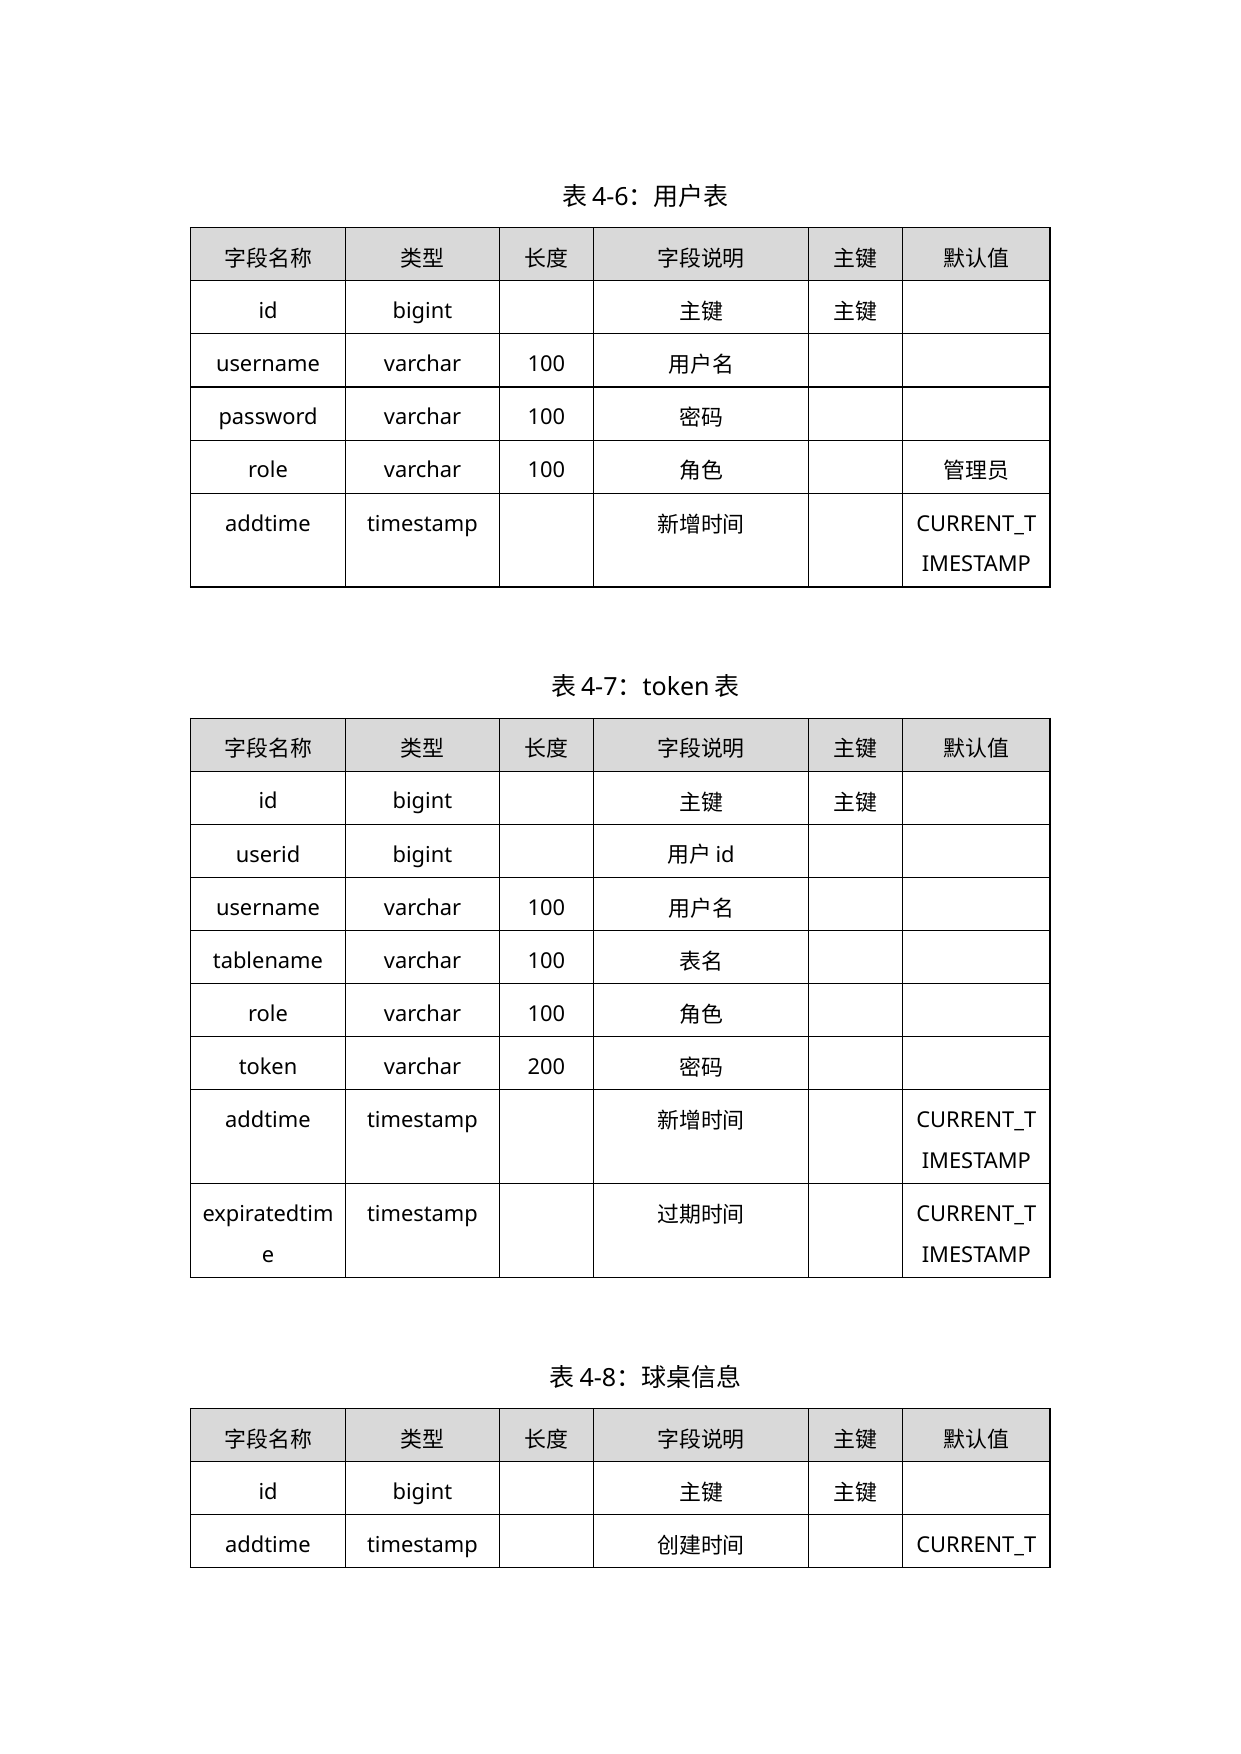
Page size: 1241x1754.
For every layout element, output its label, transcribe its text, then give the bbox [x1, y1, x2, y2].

table_cell bigint [346, 281, 499, 333]
table_header 主键 [809, 228, 902, 280]
table_cell CURRENT_TIMESTAMP [903, 494, 1049, 586]
table_header 长度 [500, 719, 593, 771]
table_cell 密码 [594, 1037, 808, 1089]
table_cell 主键 [594, 281, 808, 333]
table_cell [903, 388, 1049, 439]
table_cell tablename [191, 931, 345, 983]
table_cell [500, 1462, 593, 1514]
table_cell [809, 1515, 902, 1567]
table_cell 用户名 [594, 878, 808, 930]
table_cell addtime [191, 1090, 345, 1183]
table_header 主键 [809, 1409, 902, 1461]
table_cell 用户id [594, 825, 808, 877]
table_cell [809, 1037, 902, 1089]
table_cell [500, 281, 593, 333]
table_cell [500, 1184, 593, 1277]
text 表4-6：用户表 [187, 162, 1053, 227]
table_cell CURRENT_TIMESTAMP [903, 1090, 1049, 1183]
table_header 长度 [500, 1409, 593, 1461]
table_cell [809, 825, 902, 877]
table_header 类型 [346, 1409, 499, 1461]
table_cell [809, 878, 902, 930]
table_cell 主键 [594, 772, 808, 824]
table_header 字段说明 [594, 1409, 808, 1461]
table_header 默认值 [903, 1409, 1049, 1461]
table_cell 表名 [594, 931, 808, 983]
table_cell bigint [346, 1462, 499, 1514]
table_cell userid [191, 825, 345, 877]
table_cell [500, 494, 593, 586]
table_cell addtime [191, 1515, 345, 1567]
table_cell timestamp [346, 494, 499, 586]
table_cell bigint [346, 825, 499, 877]
table_cell id [191, 772, 345, 824]
table_cell [809, 1184, 902, 1277]
table_cell varchar [346, 441, 499, 493]
table_cell 密码 [594, 388, 808, 439]
table_header 长度 [500, 228, 593, 280]
table_cell 主键 [809, 281, 902, 333]
table_cell 100 [500, 984, 593, 1036]
table_cell [809, 441, 902, 493]
table_header 字段说明 [594, 719, 808, 771]
table_cell password [191, 388, 345, 439]
table_cell [903, 772, 1049, 824]
table_cell 100 [500, 334, 593, 386]
table_cell role [191, 441, 345, 493]
table_cell bigint [346, 772, 499, 824]
table_cell 100 [500, 878, 593, 930]
table_header 默认值 [903, 719, 1049, 771]
table_cell [903, 825, 1049, 877]
table_cell [500, 772, 593, 824]
table_cell [903, 878, 1049, 930]
table_cell [809, 931, 902, 983]
table_cell 100 [500, 931, 593, 983]
table_cell 角色 [594, 984, 808, 1036]
table_header 主键 [809, 719, 902, 771]
table_cell [809, 388, 902, 439]
table_cell timestamp [346, 1090, 499, 1183]
table_cell expiratedtime [191, 1184, 345, 1277]
table_cell 主键 [809, 772, 902, 824]
table_cell 主键 [594, 1462, 808, 1514]
table_cell [903, 984, 1049, 1036]
table_header 类型 [346, 719, 499, 771]
table_cell varchar [346, 984, 499, 1036]
table_cell [903, 1037, 1049, 1089]
table_cell [903, 334, 1049, 386]
table_cell [903, 1462, 1049, 1514]
table_cell [500, 825, 593, 877]
table_cell addtime [191, 494, 345, 586]
table_cell id [191, 1462, 345, 1514]
table_cell role [191, 984, 345, 1036]
table_header 默认值 [903, 228, 1049, 280]
text 表4-8：球桌信息 [187, 1343, 1053, 1408]
table_cell [903, 281, 1049, 333]
table_cell [500, 1090, 593, 1183]
table_cell 100 [500, 388, 593, 439]
table_cell 用户名 [594, 334, 808, 386]
table_cell varchar [346, 388, 499, 439]
table_header 字段名称 [191, 719, 345, 771]
table_cell 100 [500, 441, 593, 493]
table_header 字段名称 [191, 228, 345, 280]
table_cell varchar [346, 334, 499, 386]
text 表4-7：token表 [187, 652, 1053, 717]
table_cell timestamp [346, 1515, 499, 1567]
table_cell 200 [500, 1037, 593, 1089]
table_cell varchar [346, 931, 499, 983]
table_header 字段说明 [594, 228, 808, 280]
table_cell username [191, 334, 345, 386]
table_cell CURRENT_TIMESTAMP [903, 1515, 1049, 1567]
table_cell token [191, 1037, 345, 1089]
table_cell [809, 334, 902, 386]
table_cell 创建时间 [594, 1515, 808, 1567]
table_cell 角色 [594, 441, 808, 493]
table_cell 管理员 [903, 441, 1049, 493]
table_cell [809, 1090, 902, 1183]
table_cell CURRENT_TIMESTAMP [903, 1184, 1049, 1277]
table_cell id [191, 281, 345, 333]
table_cell varchar [346, 878, 499, 930]
table_cell [809, 984, 902, 1036]
table_cell username [191, 878, 345, 930]
table_cell varchar [346, 1037, 499, 1089]
table_cell [500, 1515, 593, 1567]
table_cell [809, 494, 902, 586]
table_cell 新增时间 [594, 1090, 808, 1183]
table_cell 主键 [809, 1462, 902, 1514]
table_header 类型 [346, 228, 499, 280]
table_header 字段名称 [191, 1409, 345, 1461]
table_cell timestamp [346, 1184, 499, 1277]
table_cell 新增时间 [594, 494, 808, 586]
table_cell 过期时间 [594, 1184, 808, 1277]
table_cell [903, 931, 1049, 983]
